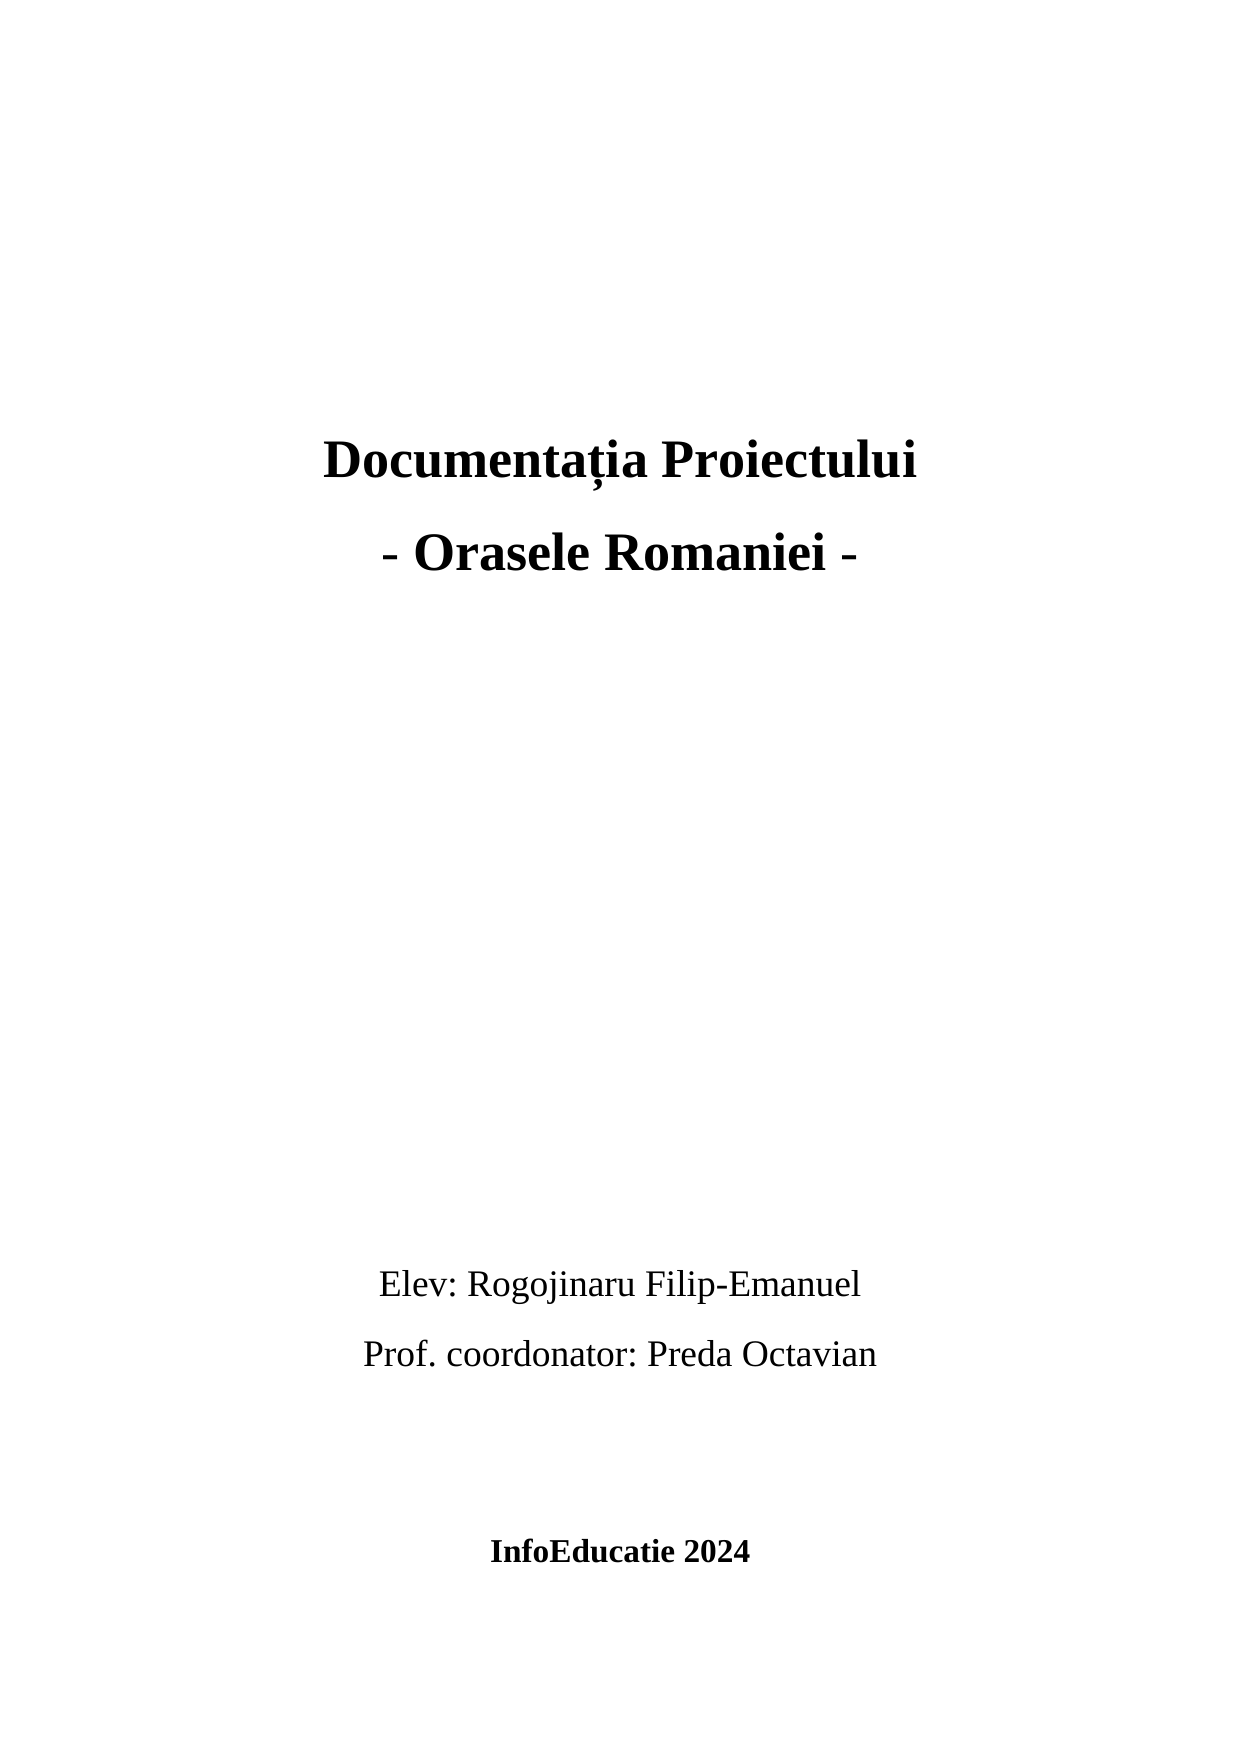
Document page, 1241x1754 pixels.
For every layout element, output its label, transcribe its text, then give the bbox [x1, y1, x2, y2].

text Prof. coordonator: Preda Octavian [150, 1331, 1090, 1374]
text Elev: Rogojinaru Filip-Emanuel [150, 1261, 1090, 1304]
text InfoEducatie 2024 [150, 1532, 1090, 1570]
text - Orasele Romaniei - [150, 519, 1090, 582]
text Documentația Proiectului [150, 427, 1090, 489]
